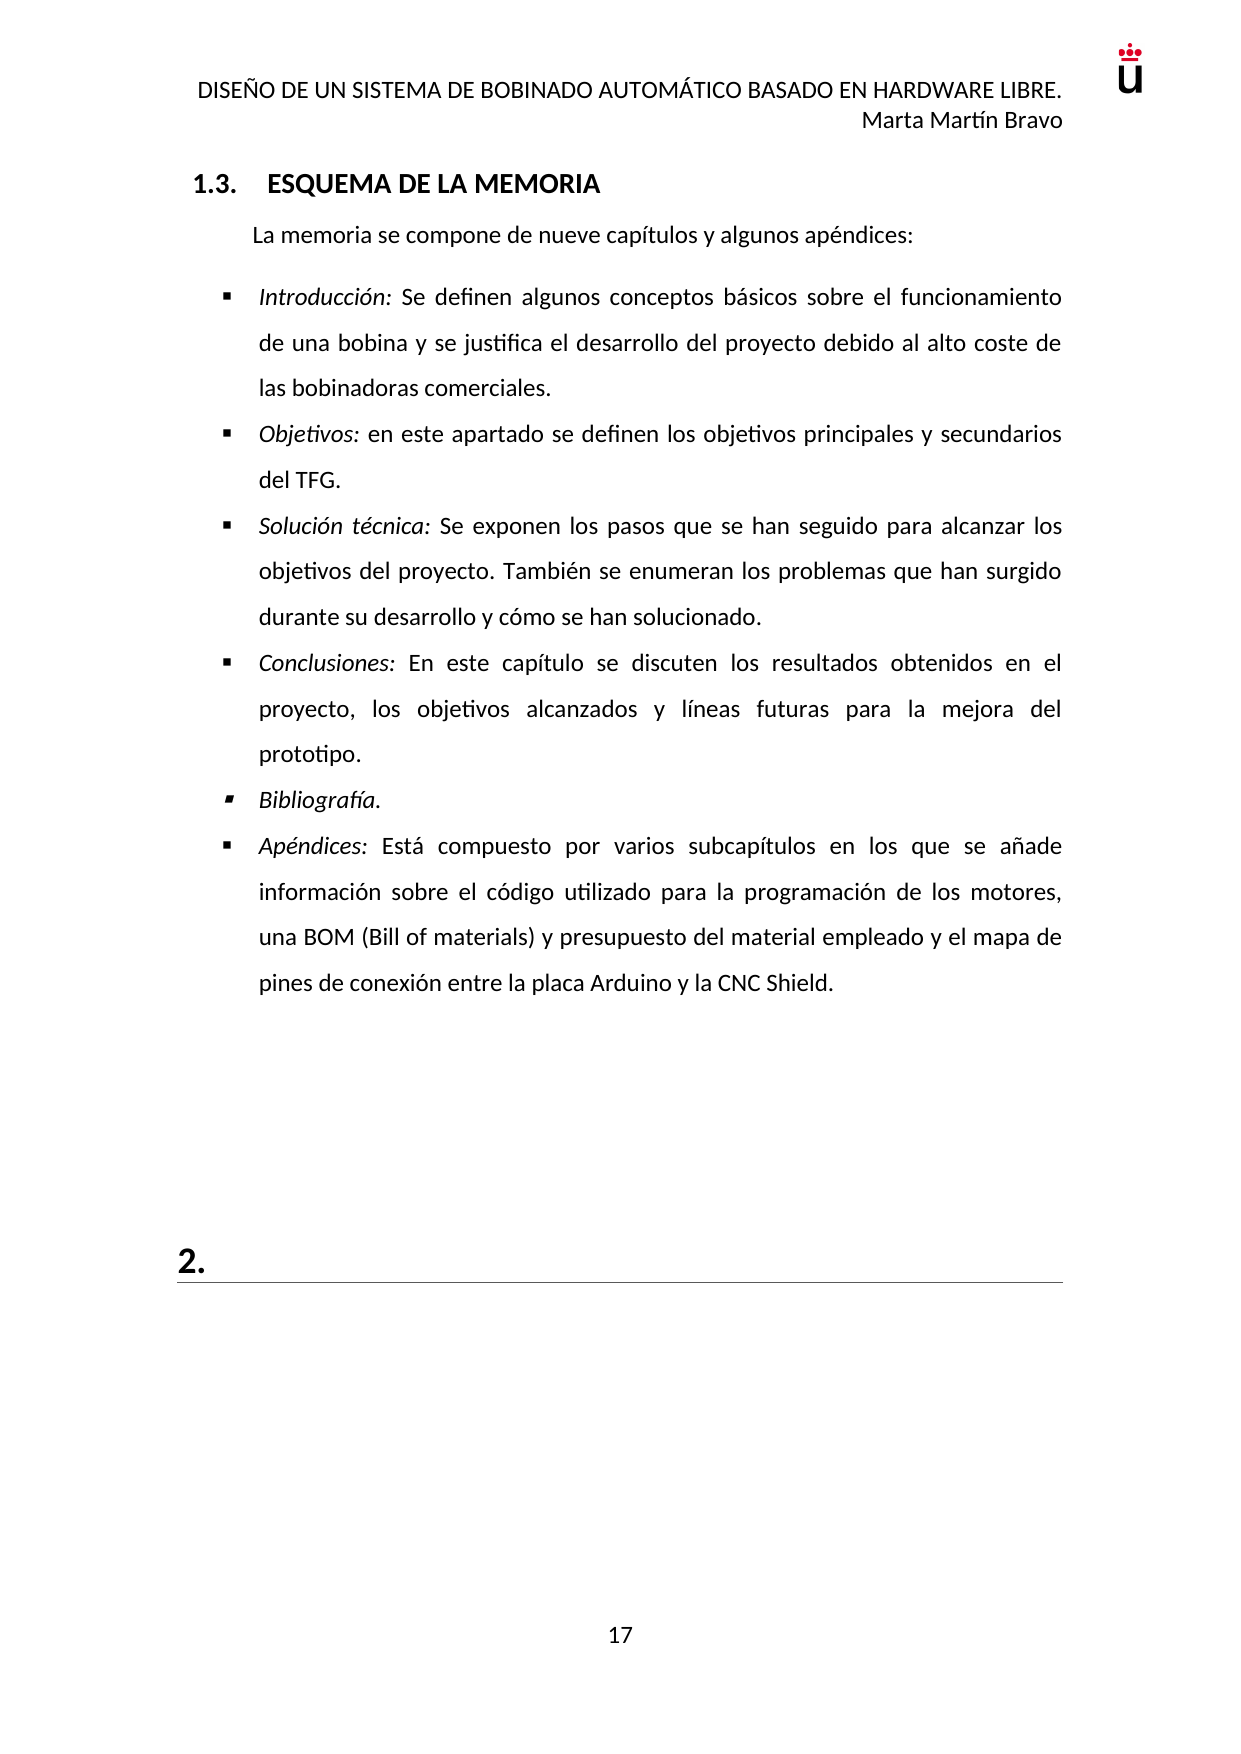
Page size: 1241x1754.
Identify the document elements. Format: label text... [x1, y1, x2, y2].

subtitle ESQUEMA DE LA MEMORIA [192, 165, 1063, 201]
picture [1118, 43, 1146, 95]
list Bibliografía. [221, 784, 1063, 815]
list Apéndices: Está compuesto por varios subcapítulos en los que se añade información sobre el código utilizado para la programación de los motores, una BOM (Bill of materials) y presupuesto del material empleado y el mapa de pines de conexión entre la placa Arduino y la CNC Shield. [221, 830, 1063, 998]
list Conclusiones: En este capítulo se discuten los resultados obtenidos en el proyecto, los objetivos alcanzados y líneas futuras para la mejora del prototipo. [221, 647, 1063, 769]
list Solución técnica: Se exponen los pasos que se han seguido para alcanzar los objetivos del proyecto. También se enumeran los problemas que han surgido durante su desarrollo y cómo se han solucionado. [221, 510, 1063, 632]
text La memoria se compone de nueve capítulos y algunos apéndices: [178, 219, 1063, 249]
list Introducción: Se definen algunos conceptos básicos sobre el funcionamiento de una bobina y se justifica el desarrollo del proyecto debido al alto coste de las bobinadoras comerciales. [221, 281, 1063, 403]
list Objetivos: en este apartado se definen los objetivos principales y secundarios del TFG. [221, 418, 1063, 494]
